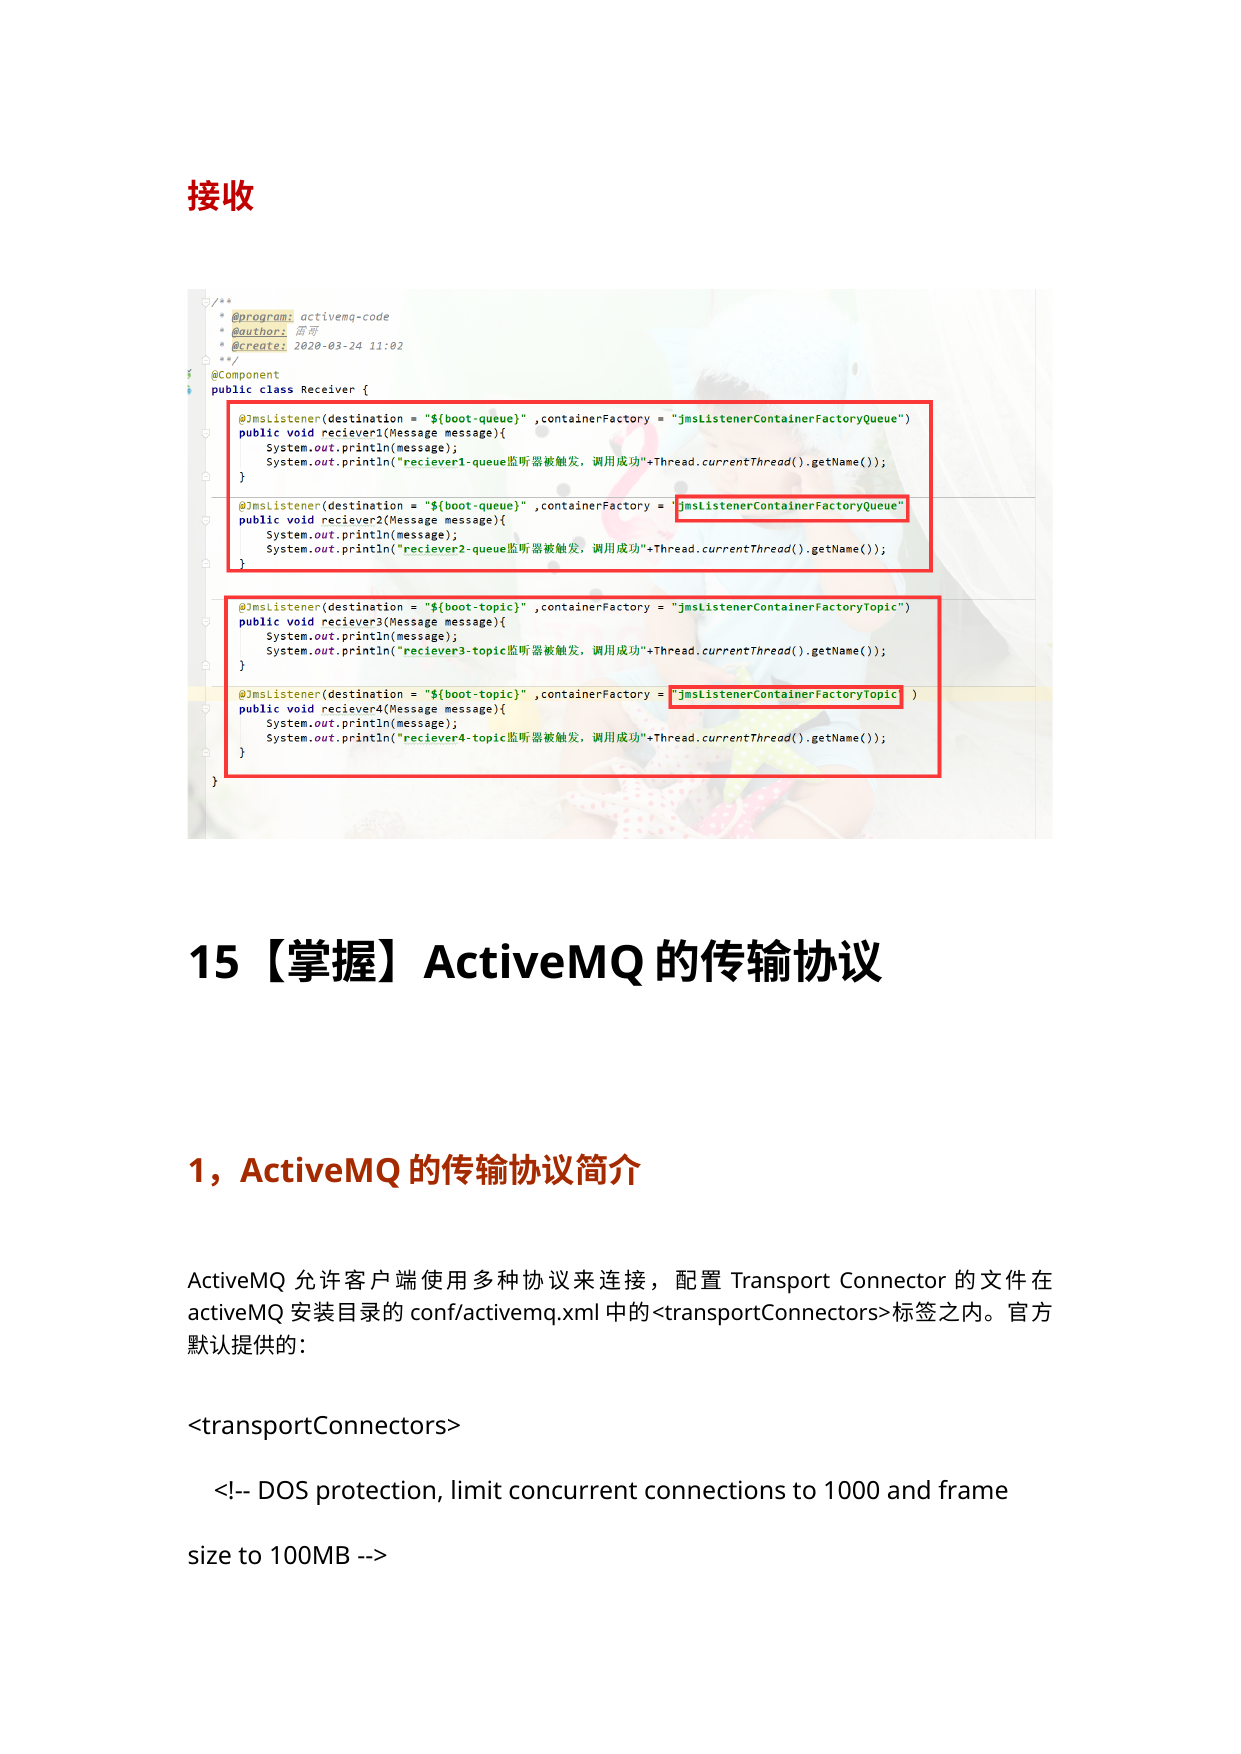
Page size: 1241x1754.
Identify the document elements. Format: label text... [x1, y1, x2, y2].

text <transportConnectors> [187, 1393, 1053, 1458]
subtitle 接收 [187, 162, 1053, 227]
picture [187, 289, 1053, 839]
text <!-- DOS protection, limit concurrent connections to 1000 and frame size to 100MB --> [187, 1458, 1053, 1588]
subtitle 15【掌握】ActiveMQ的传输协议 [187, 909, 1053, 1007]
subtitle 1，ActiveMQ的传输协议简介 [187, 1135, 1053, 1200]
text ActiveMQ允许客户端使用多种协议来连接，配置Transport Connector的文件在activeMQ安装目录的conf/activemq.xml中的<transportConnectors>标签之内。官方默认提供的： [187, 1263, 1053, 1360]
